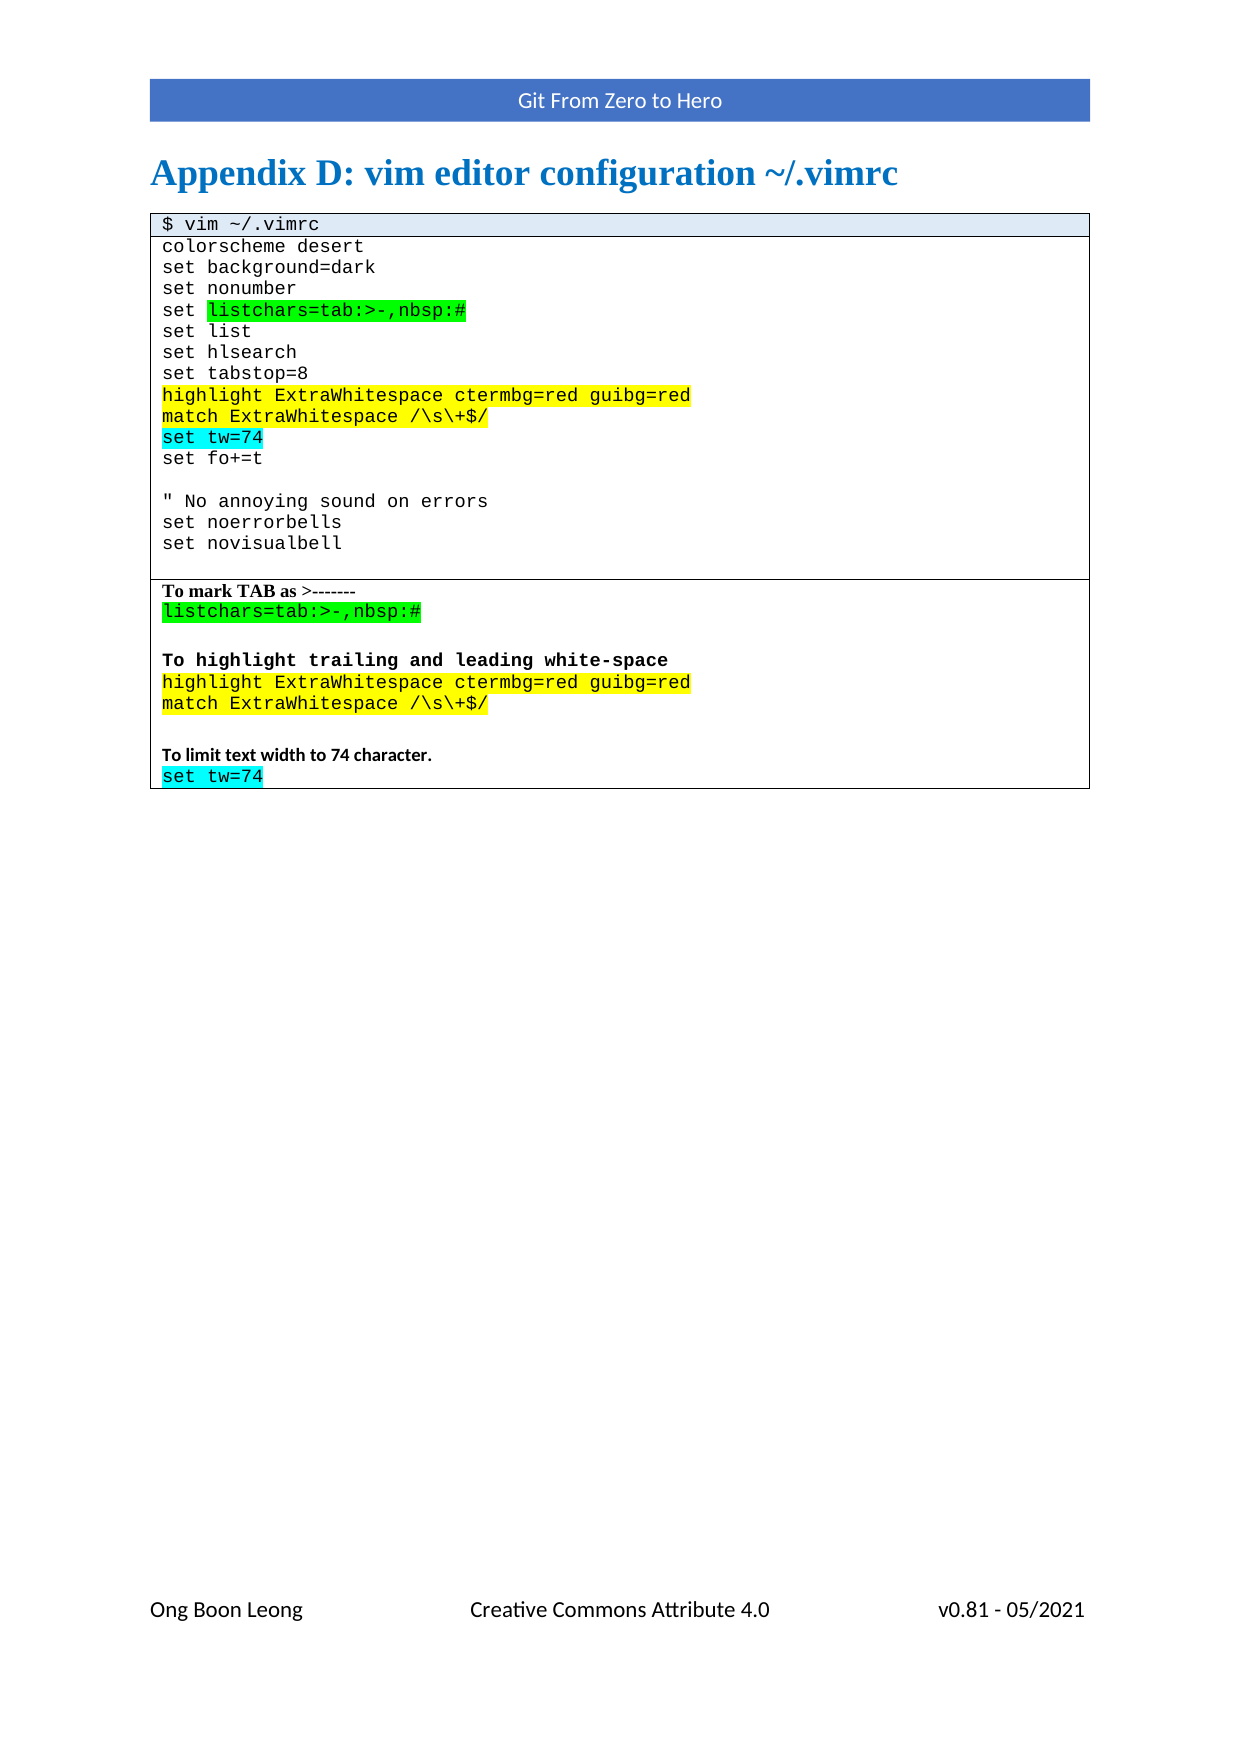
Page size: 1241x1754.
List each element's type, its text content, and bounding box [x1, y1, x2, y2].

table_header $ vim ~/.vimrc [151, 214, 1089, 236]
table_cell colorscheme desert set background=dark set nonumber set listchars=tab:>-,nbsp:# set list set hlsearch set tabstop=8 highlight ExtraWhitespace ctermbg=red guibg=red match ExtraWhitespace /\s\+$/ set tw=74 set fo+=t " No annoying sound on errors set noerrorbells set novisualbell [151, 237, 1089, 579]
text Appendix D: vim editor configuration ~/.vimrc [150, 150, 1090, 193]
table_cell To mark TAB as >------- listchars=tab:>-,nbsp:# To highlight trailing and leading white-space highlight ExtraWhitespace ctermbg=red guibg=red match ExtraWhitespace /\s\+$/ To limit text width to 74 character. set tw=74 [151, 580, 1089, 788]
